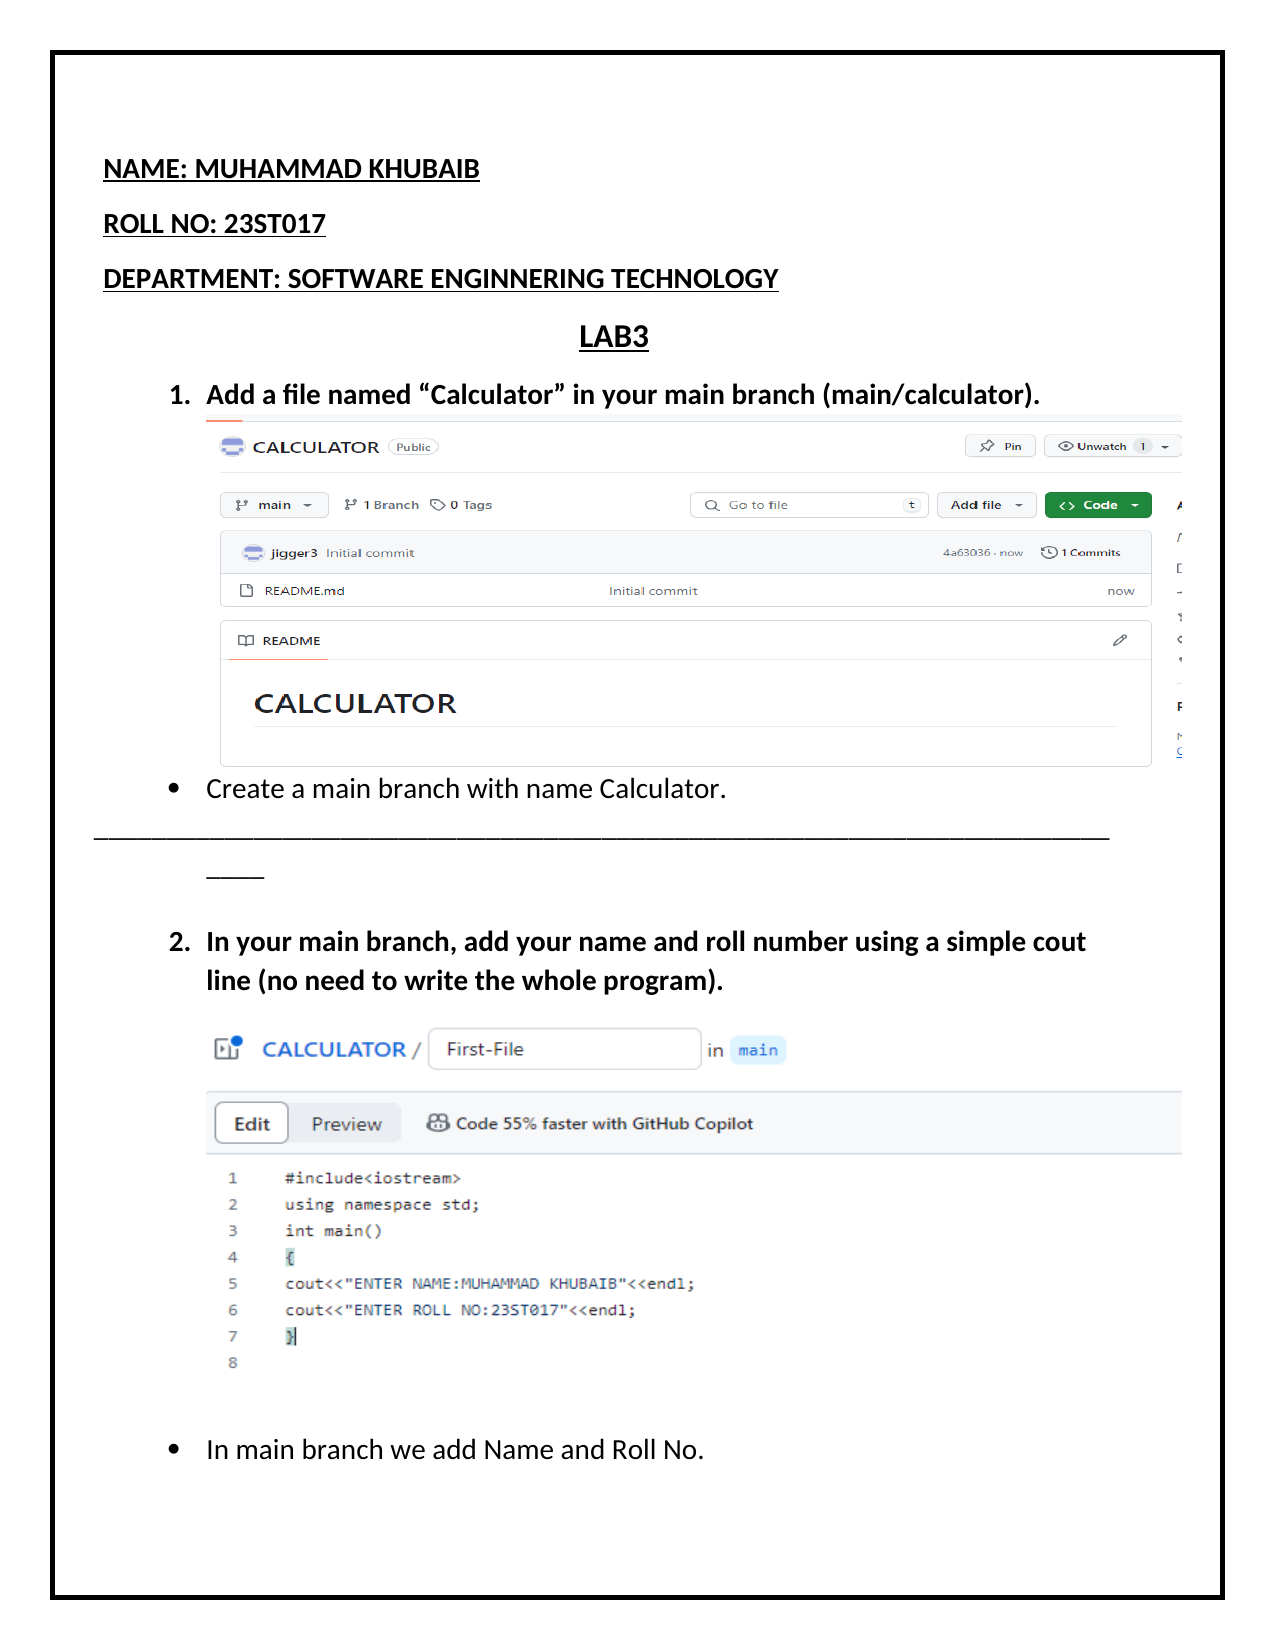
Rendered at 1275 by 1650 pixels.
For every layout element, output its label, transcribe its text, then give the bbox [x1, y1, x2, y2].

list In main branch we add Name and Roll No. [169, 1431, 1125, 1467]
text NAME: MUHAMMAD KHUBAIB [103, 150, 1125, 186]
text ROLL NO: 23ST017 [103, 205, 1125, 241]
picture [206, 1016, 1182, 1413]
text DEPARTMENT: SOFTWARE ENGINNERING TECHNOLOGY [103, 260, 1125, 296]
list Add a file named “Calculator” in your main branch (main/calculator). [169, 376, 1125, 412]
picture [206, 414, 1182, 768]
list Create a main branch with name Calculator. [169, 770, 1125, 805]
list In your main branch, add your name and roll number using a simple cout line (no need to write the whole program). [169, 923, 1125, 998]
list __________________________________________________________________________ [94, 808, 1125, 882]
text LAB3 [103, 315, 1125, 356]
